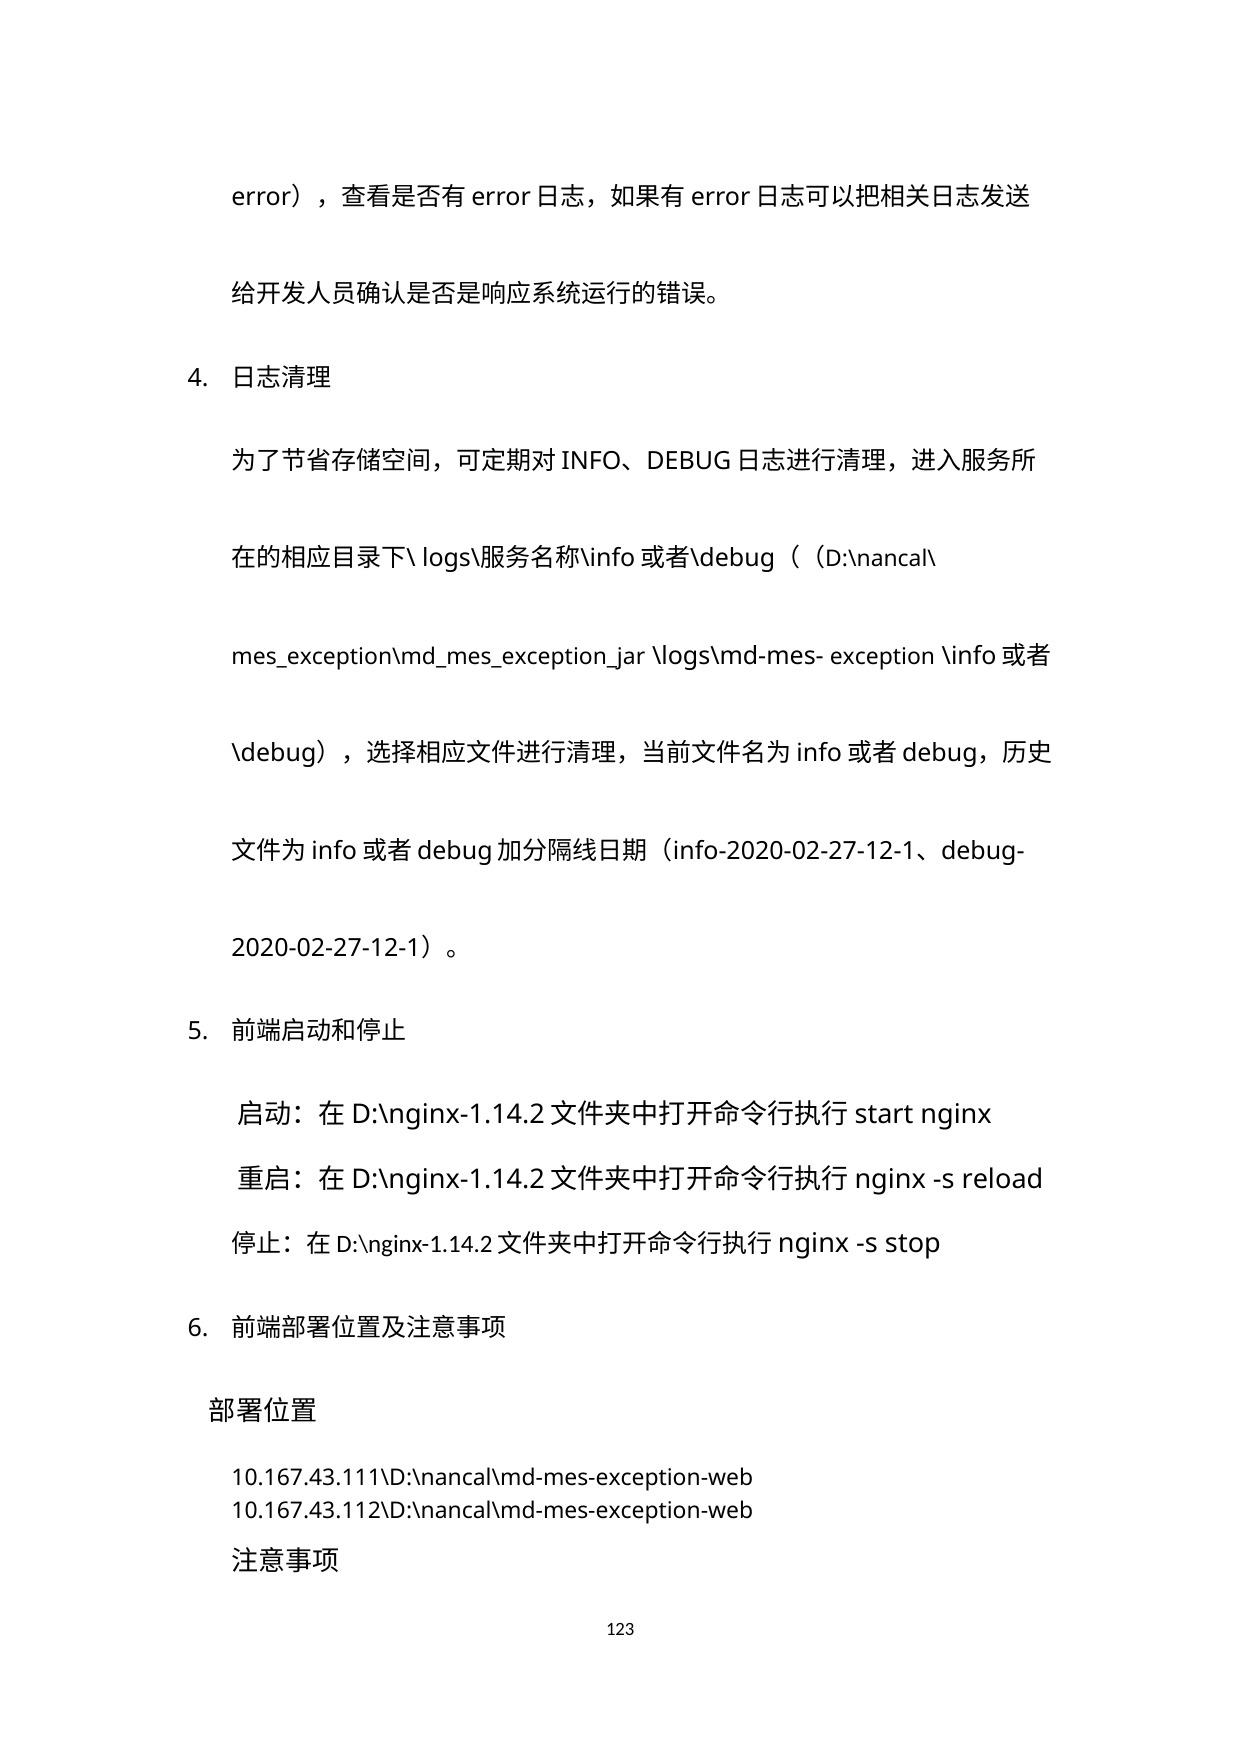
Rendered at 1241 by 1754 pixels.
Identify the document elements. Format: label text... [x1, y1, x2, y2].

text 10.167.43.112\D:\nancal\md-mes-exception-web [187, 1493, 1053, 1526]
text 10.167.43.111\D:\nancal\md-mes-exception-web [187, 1461, 1053, 1493]
list 前端启动和停止 [187, 996, 1053, 1061]
text 部署位置 [187, 1376, 1053, 1441]
text 启动：在D:\nginx-1.14.2文件夹中打开命令行执行 start nginx [187, 1079, 1053, 1144]
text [231, 162, 1053, 324]
text 重启：在D:\nginx-1.14.2文件夹中打开命令行执行 nginx -s reload [187, 1144, 1053, 1209]
text 为了节省存储空间，可定期对INFO、DEBUG日志进行清理，进入服务所在的相应目录下\ logs\服务名称\info或者\debug（（D:\nancal\mes_exception\md_mes_exception_jar \logs\md-mes- exception \info或者\debug），选择相应文件进行清理，当前文件名为info或者debug，历史文件为info或者debug加分隔线日期（info-2020-02-27-12-1、debug-2020-02-27-12-1）。 [231, 426, 1053, 978]
list 前端部署位置及注意事项 [187, 1293, 1053, 1358]
text 注意事项 [187, 1526, 1053, 1591]
text 停止：在D:\nginx-1.14.2文件夹中打开命令行执行nginx -s stop [187, 1209, 1053, 1274]
list 日志清理 [187, 343, 1053, 408]
